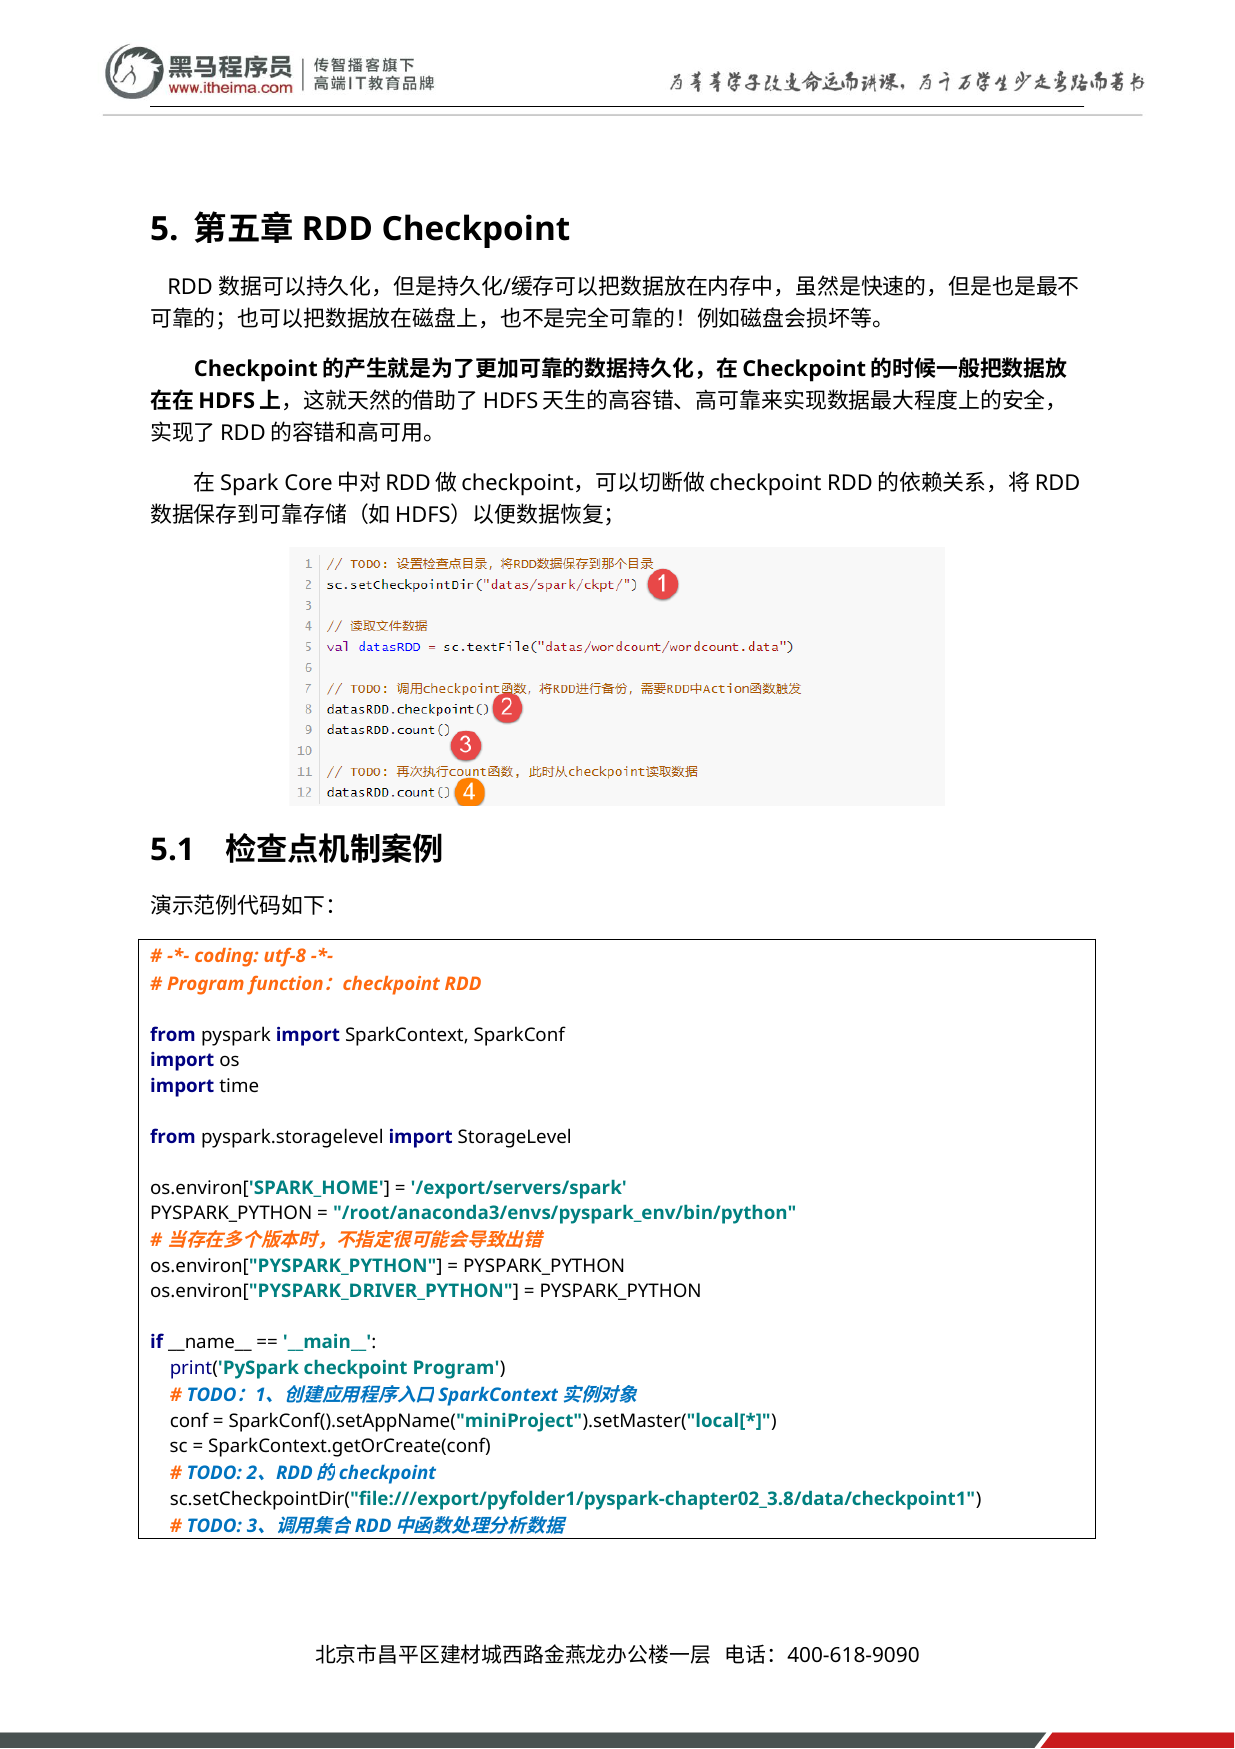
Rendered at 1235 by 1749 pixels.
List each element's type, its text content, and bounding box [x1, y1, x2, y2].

text RDD 数据可以持久化，但是持久化/缓存可以把数据放在内存中，虽然是快速的，但是也是最不可靠的；也可以把数据放在磁盘上，也不是完全可靠的！例如磁盘会损坏等。 [150, 269, 1084, 332]
text Checkpoint的产生就是为了更加可靠的数据持久化，在Checkpoint的时候一般把数据放在在HDFS上，这就天然的借助了HDFS天生的高容错、高可靠来实现数据最大程度上的安全，实现了RDD的容错和高可用。 [150, 351, 1084, 447]
picture [0, 0, 1235, 123]
subtitle 第五章 RDD Checkpoint [150, 202, 1084, 250]
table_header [139, 940, 1095, 1538]
subtitle 检查点机制案例 [150, 824, 1084, 869]
picture [0, 1673, 1235, 1748]
text 演示范例代码如下： [150, 888, 1084, 920]
text 在Spark Core中对RDD做checkpoint，可以切断做checkpoint RDD的依赖关系，将RDD数据保存到可靠存储（如HDFS）以便数据恢复； [150, 465, 1084, 529]
picture [289, 547, 945, 806]
